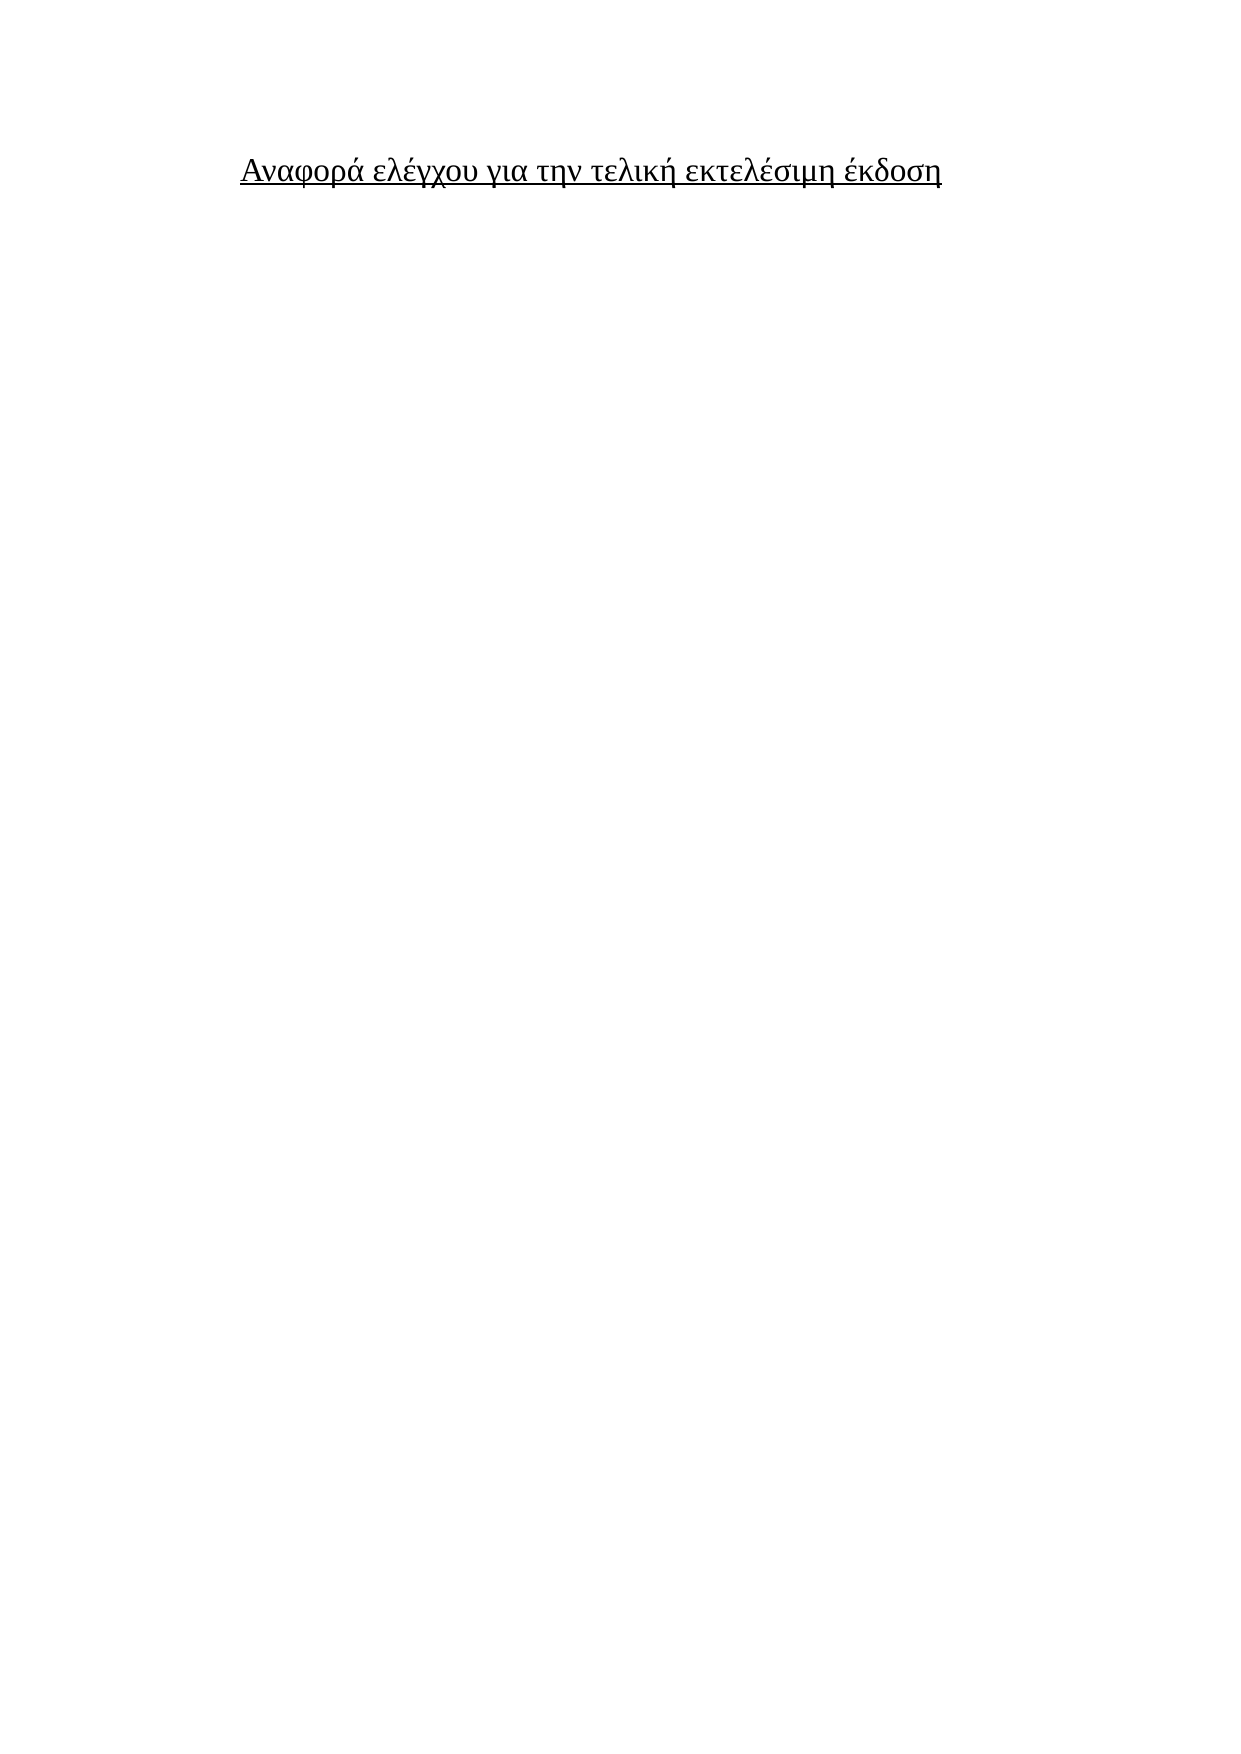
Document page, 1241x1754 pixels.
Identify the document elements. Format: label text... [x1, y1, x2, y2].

list Αναφορά ελέγχου για την τελική εκτελέσιμη έκδοση [240, 150, 1053, 188]
